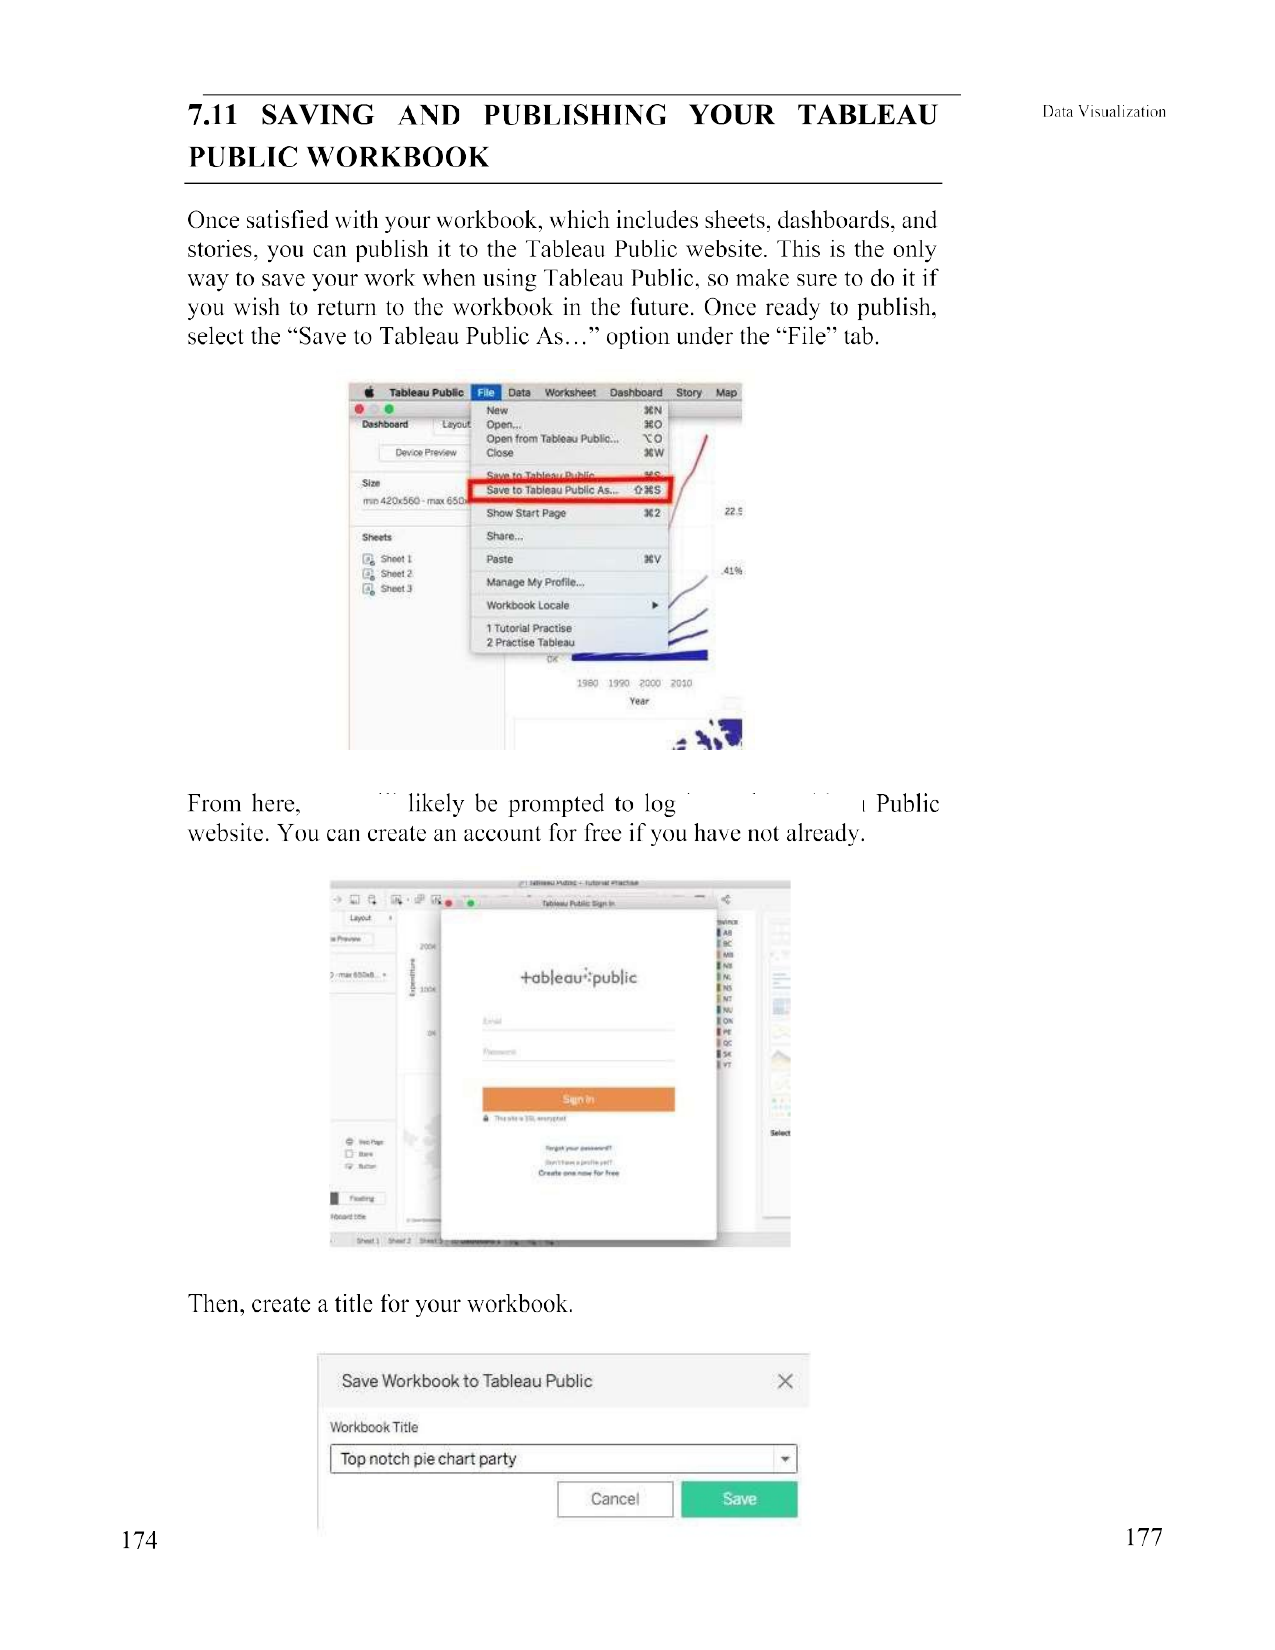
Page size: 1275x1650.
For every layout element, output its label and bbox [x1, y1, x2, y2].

picture [188, 104, 209, 125]
picture [483, 104, 667, 125]
picture [211, 104, 222, 124]
picture [316, 1351, 812, 1537]
picture [397, 104, 460, 125]
picture [1137, 1528, 1162, 1546]
picture [187, 793, 939, 846]
picture [133, 1531, 157, 1549]
picture [1042, 105, 1166, 117]
picture [328, 866, 791, 1252]
picture [188, 1294, 572, 1317]
picture [335, 369, 756, 750]
picture [188, 146, 490, 167]
picture [187, 210, 939, 349]
